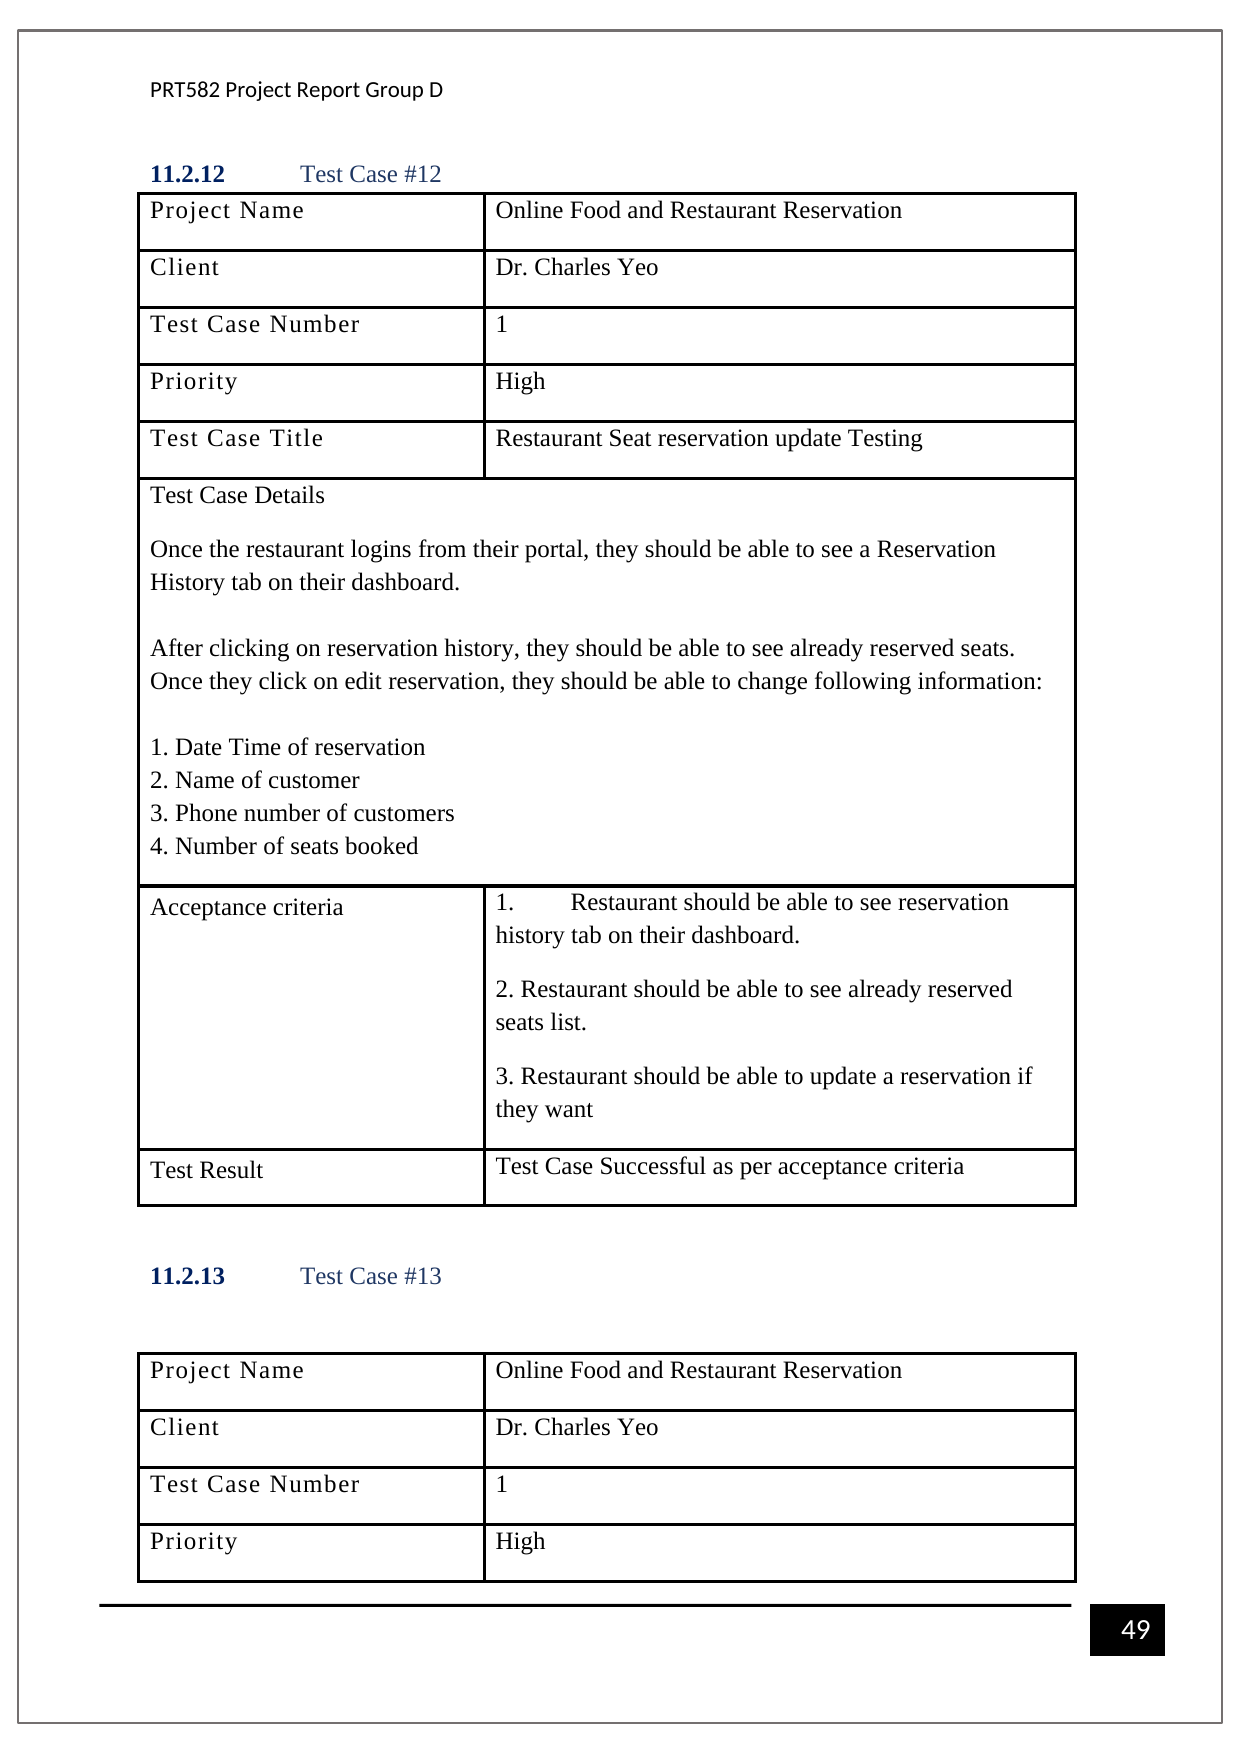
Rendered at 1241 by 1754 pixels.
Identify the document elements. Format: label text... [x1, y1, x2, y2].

table_cell Dr. Charles Yeo [486, 252, 1074, 306]
table_header Project Name [140, 195, 483, 249]
table_cell Dr. Charles Yeo [486, 1412, 1074, 1466]
table_cell Priority [140, 366, 483, 420]
table_cell Client [140, 1412, 483, 1466]
table_header Project Name [140, 1355, 483, 1409]
table_cell Priority [140, 1526, 483, 1580]
table_cell Test Case Number [140, 1469, 483, 1523]
table_cell Client [140, 252, 483, 306]
table_cell Test Case Number [140, 309, 483, 363]
table_cell Restaurant Seat reservation update Testing [486, 423, 1074, 477]
table_cell Acceptance criteria [140, 888, 483, 1148]
table_cell Test Case Successful as per acceptance criteria [486, 1151, 1074, 1204]
table_header Online Food and Restaurant Reservation [486, 1355, 1074, 1409]
table_header Online Food and Restaurant Reservation [486, 195, 1074, 249]
subtitle Test Case #12 [150, 159, 1090, 187]
table_cell Test Result [140, 1151, 483, 1204]
table_cell 1. Restaurant should be able to see reservation history tab on their dashboard. 2. Restaurant should be able to see already reserved seats list. 3. Restaurant should be able to update a reservation if they want [486, 888, 1074, 1148]
subtitle Test Case #13 [150, 1261, 1090, 1290]
table_cell Test Case Details Once the restaurant logins from their portal, they should be able to see a Reservation History tab on their dashboard. After clicking on reservation history, they should be able to see already reserved seats. Once they click on edit reservation, they should be able to change following information: 1. Date Time of reservation 2. Name of customer 3. Phone number of customers 4. Number of seats booked [140, 480, 1074, 884]
table_cell High [486, 366, 1074, 420]
table_cell 1 [486, 1469, 1074, 1523]
table_cell 1 [486, 309, 1074, 363]
table_cell High [486, 1526, 1074, 1580]
table_cell Test Case Title [140, 423, 483, 477]
